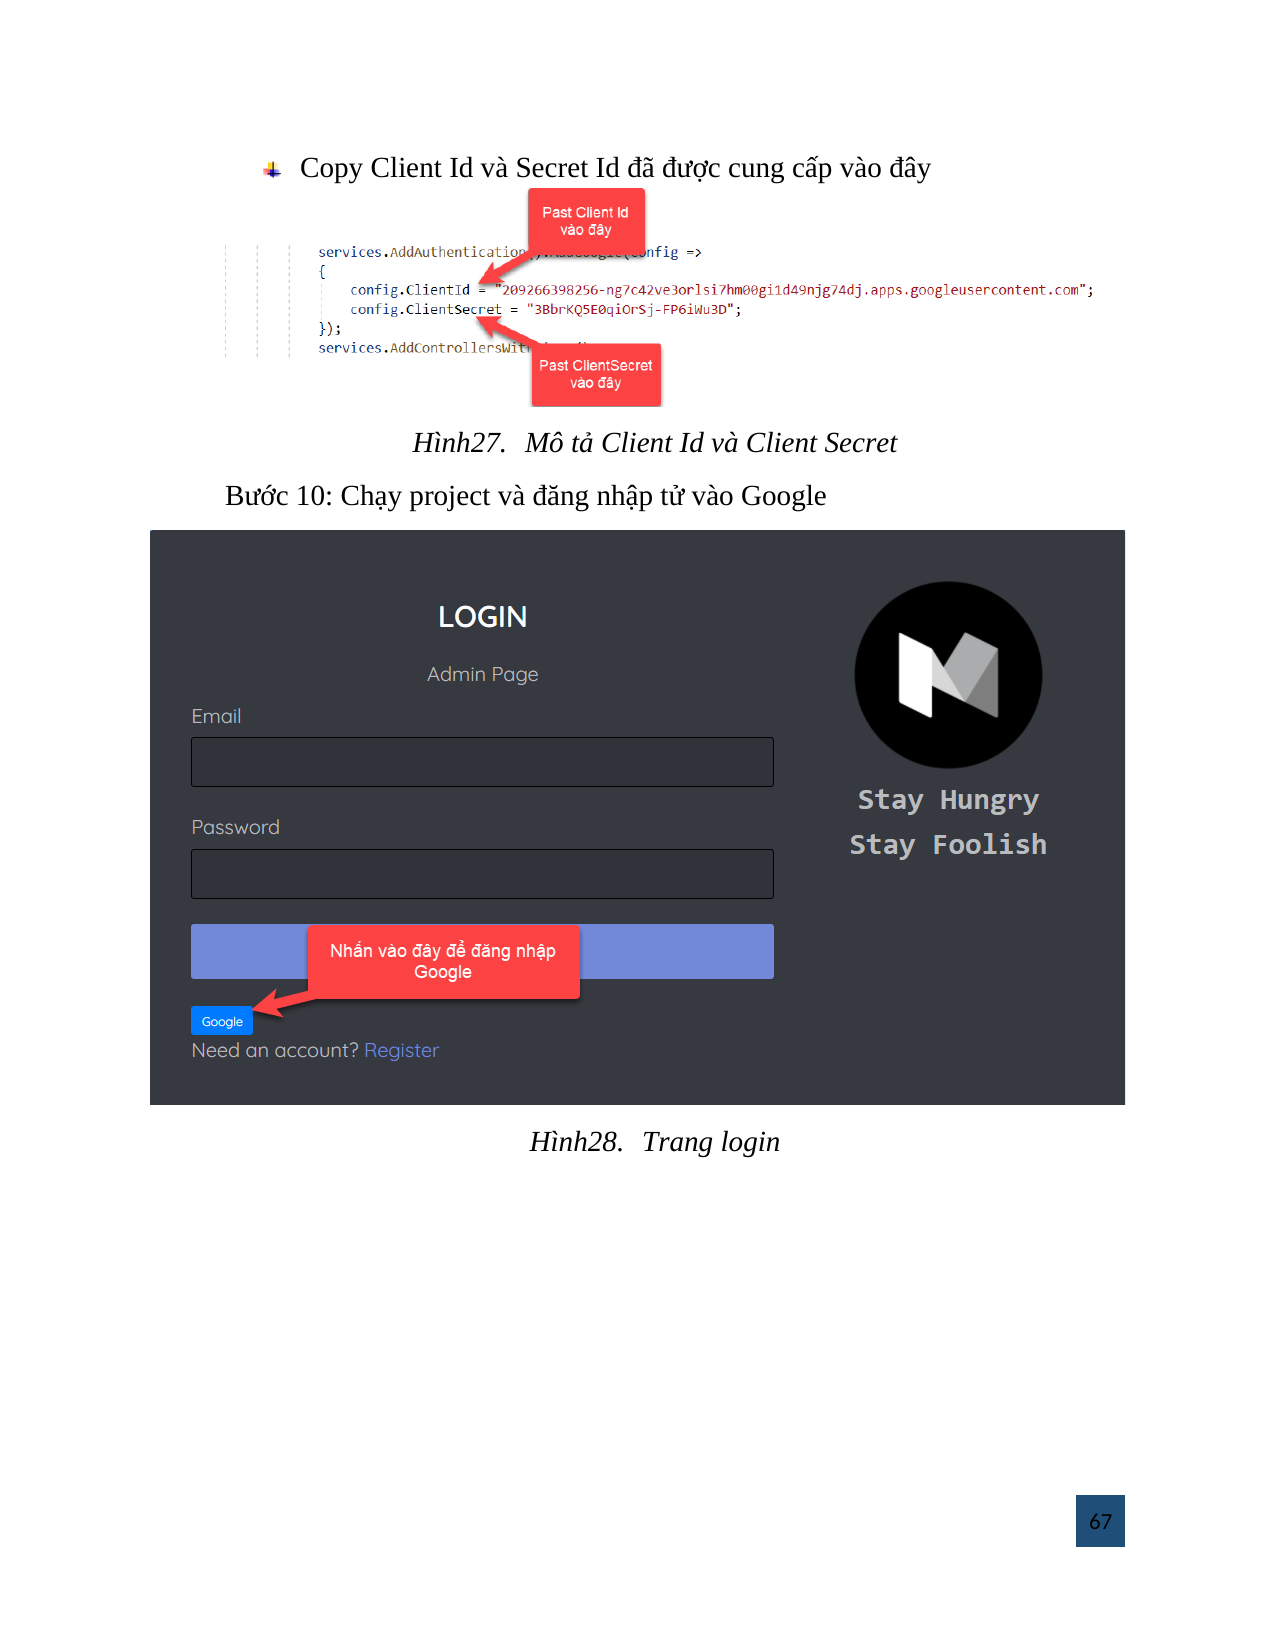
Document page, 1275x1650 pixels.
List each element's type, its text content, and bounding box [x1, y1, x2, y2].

picture [263, 160, 281, 178]
text Mô tả Client Id và Client Secret [187, 425, 1125, 458]
picture [150, 530, 1125, 1105]
picture [225, 186, 1200, 407]
list Bước 10: Chạy project và đăng nhập tử vào Google [225, 478, 1125, 511]
text Trang login [187, 1124, 1125, 1157]
list Copy Client Id và Secret Id đã được cung cấp vào đây [262, 150, 1125, 183]
